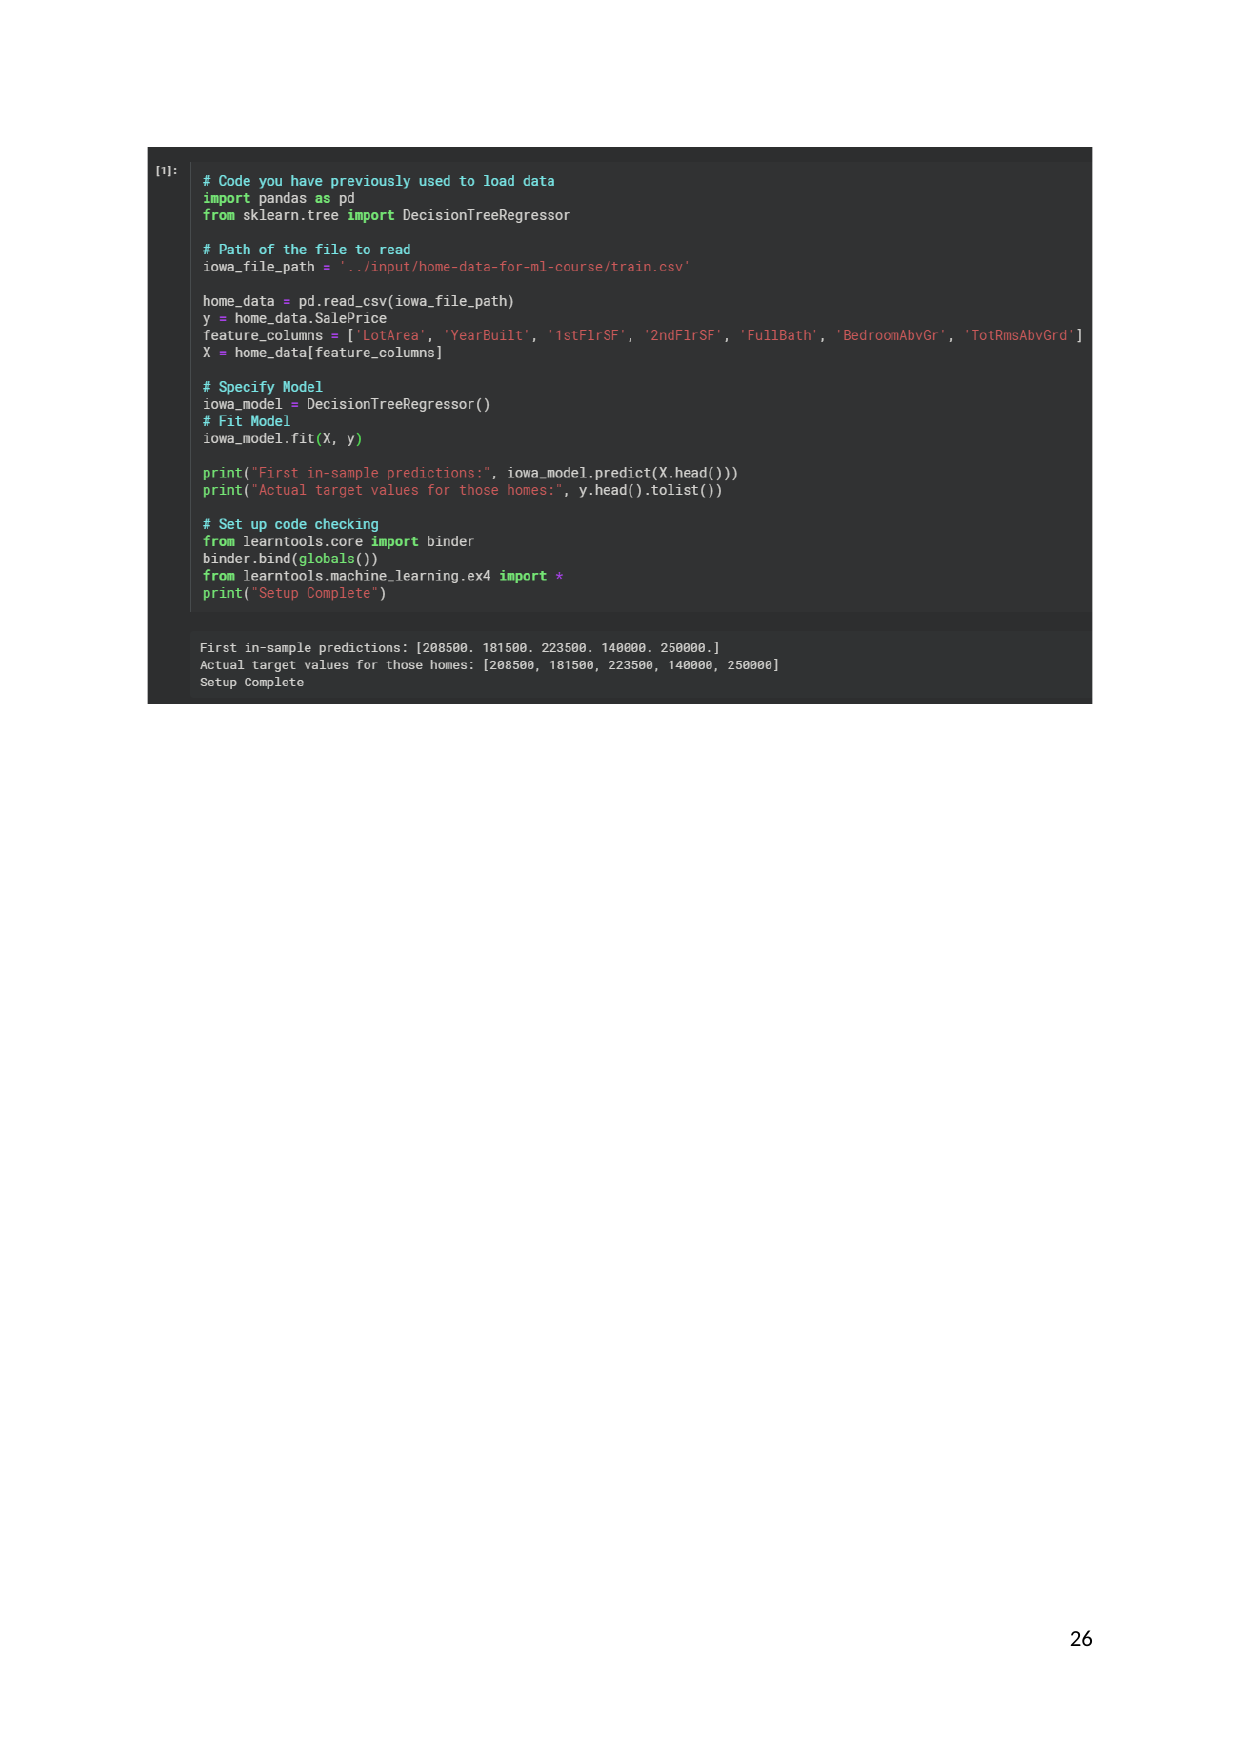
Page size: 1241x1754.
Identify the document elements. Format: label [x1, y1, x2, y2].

picture [147, 147, 1093, 704]
